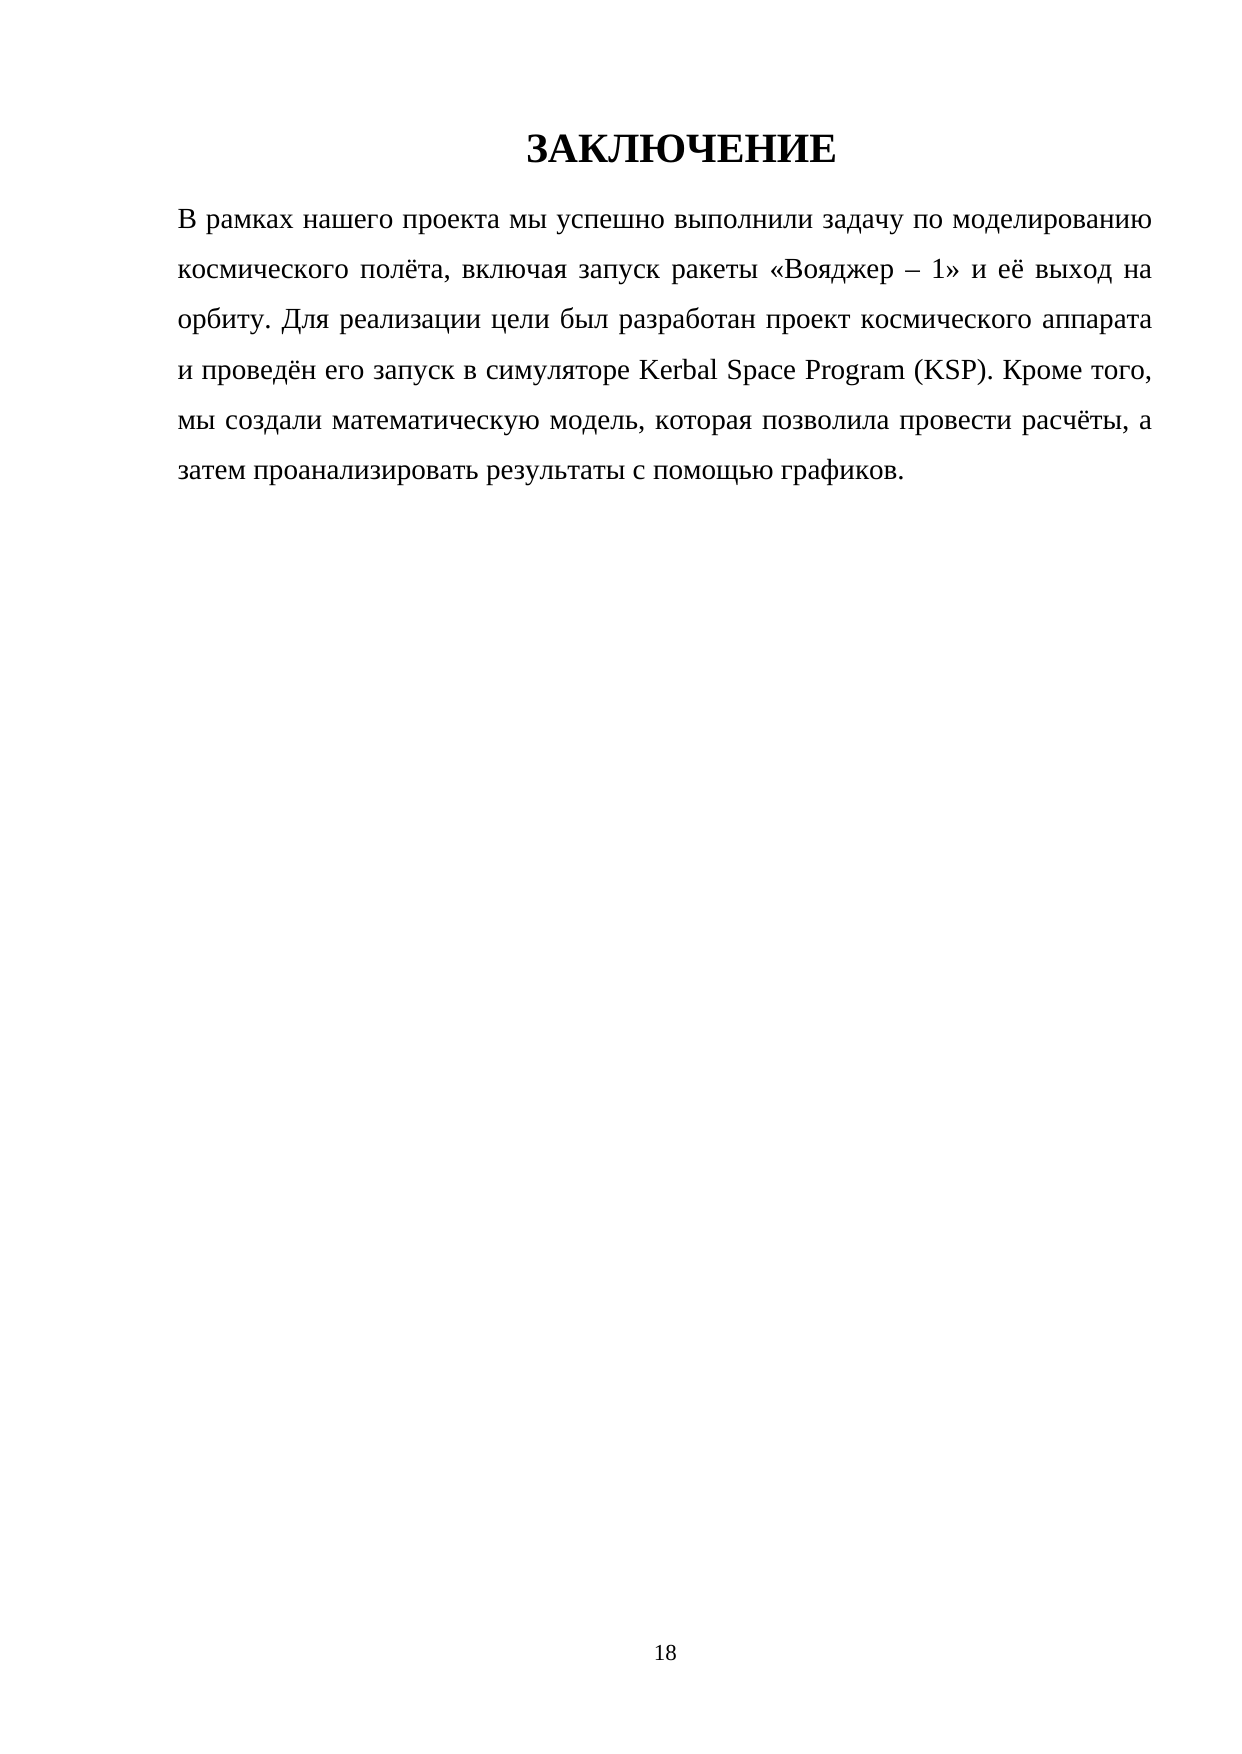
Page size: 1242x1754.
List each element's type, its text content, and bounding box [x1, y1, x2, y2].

text В рамках нашего проекта мы успешно выполнили задачу по моделированию космического полёта, включая запуск ракеты «Вояджер – 1» и её выход на орбиту. Для реализации цели был разработан проект космического аппарата и проведён его запуск в симуляторе Kerbal Space Program (KSP). Кроме того, мы создали математическую модель, которая позволила провести расчёты, а затем проанализировать результаты с помощью графиков. [177, 201, 1153, 486]
subtitle ЗАКЛЮЧЕНИЕ [346, 124, 1017, 172]
